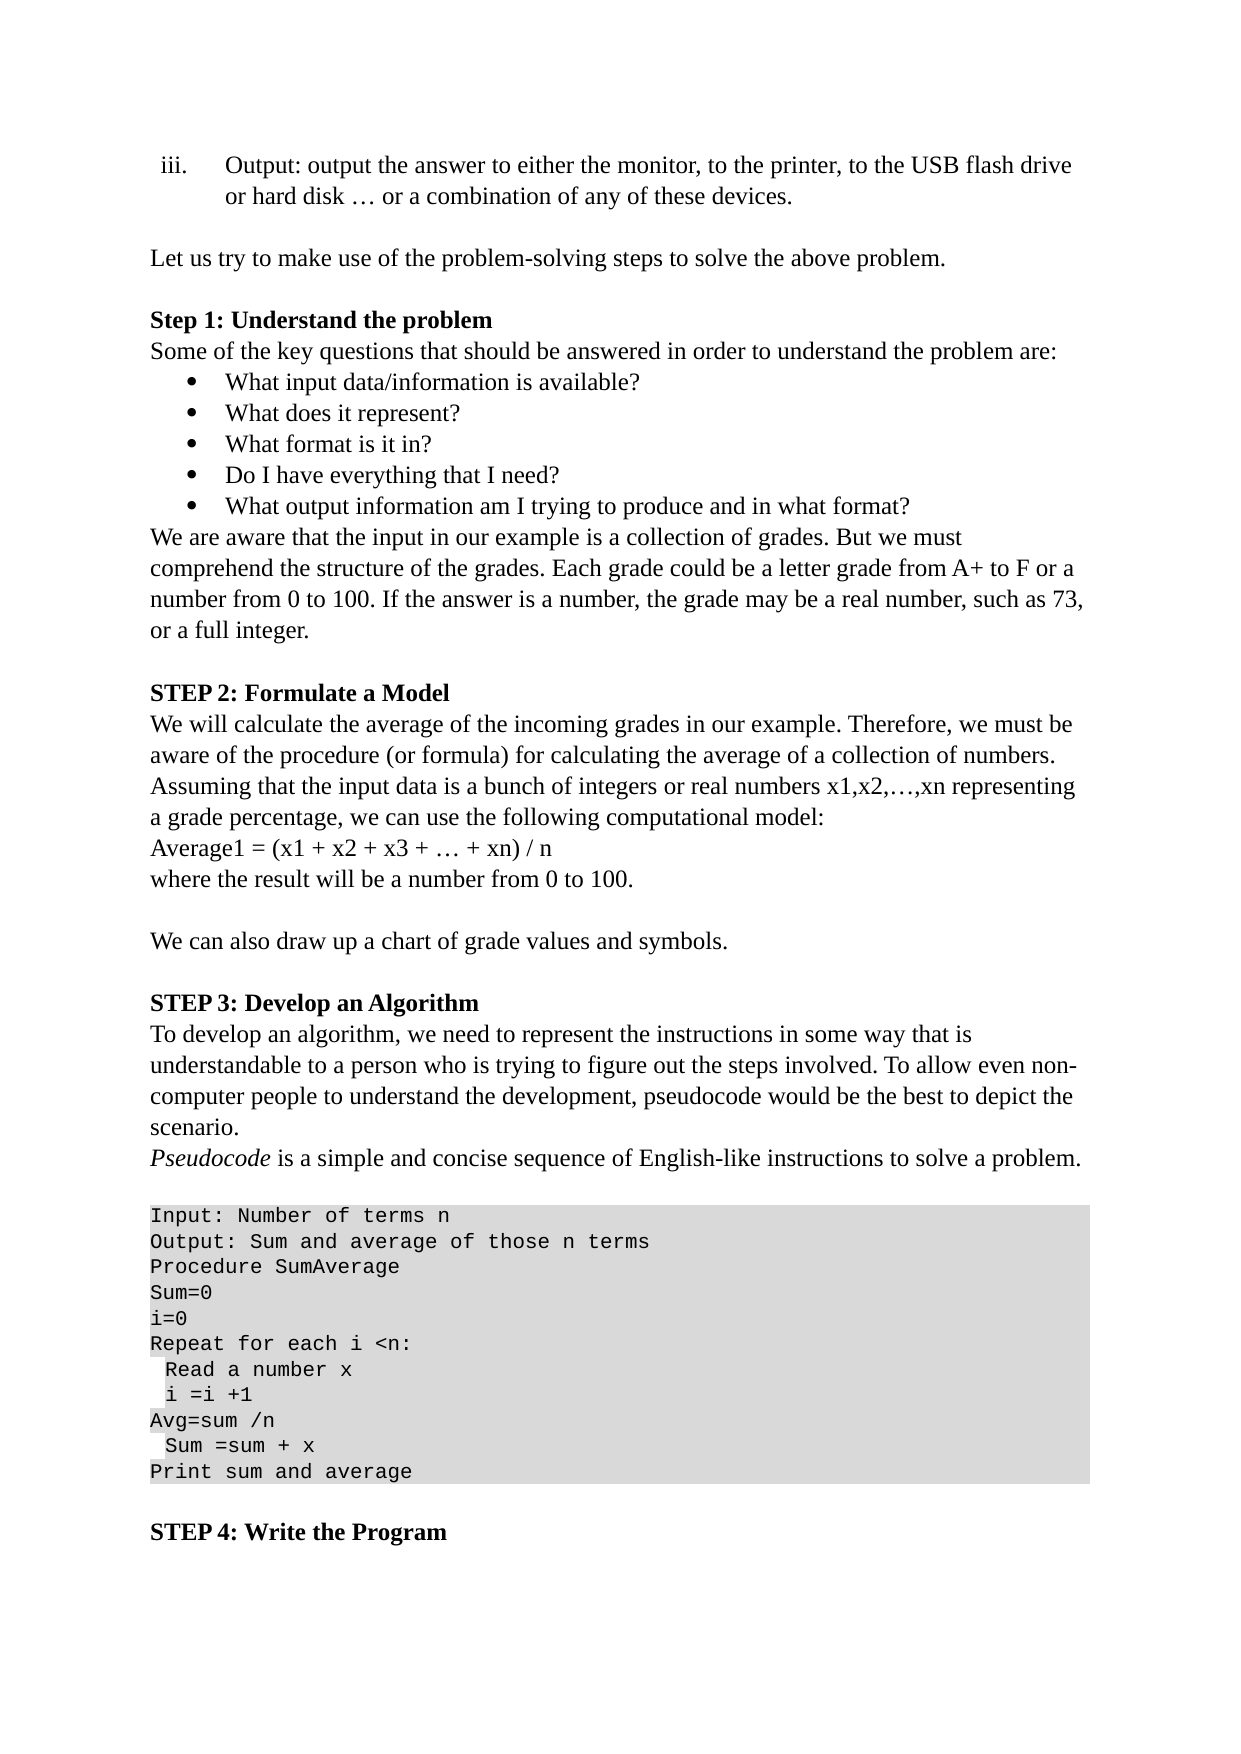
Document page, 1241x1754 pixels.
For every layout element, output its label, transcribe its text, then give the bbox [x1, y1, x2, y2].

text Step 1: Understand the problem [150, 305, 1090, 334]
text Read a number x [165, 1358, 1090, 1382]
text Sum=0 [150, 1282, 1090, 1306]
text STEP 3: Develop an Algorithm [150, 988, 1090, 1017]
text We are aware that the input in our example is a collection of grades. But we must comprehend the structure of the grades. Each grade could be a letter grade from A+ to F or a number from 0 to 100. If the answer is a number, the grade may be a real number, such as 73, or a full integer. [150, 522, 1090, 644]
text Avg=sum /n [150, 1409, 1090, 1433]
text STEP 2: Formulate a Model [150, 678, 1090, 706]
text Pseudocode is a simple and concise sequence of English-like instructions to solve a problem. [150, 1143, 1090, 1172]
text i=0 [150, 1307, 1090, 1331]
text We can also draw up a chart of grade values and symbols. [150, 926, 1090, 955]
text Let us try to make use of the problem-solving steps to solve the above problem. [150, 243, 1090, 272]
list What input data/information is available? [187, 367, 1090, 396]
text i =i +1 [165, 1384, 1090, 1408]
text Average1 = (x1 + x2 + x3 + … + xn) / n [150, 833, 1090, 862]
list What does it represent? [187, 398, 1090, 427]
list Do I have everything that I need? [187, 460, 1090, 489]
text Print sum and average [150, 1461, 1090, 1484]
text Output: Sum and average of those n terms [150, 1231, 1090, 1254]
text Repeat for each i <n: [150, 1333, 1090, 1357]
text Some of the key questions that should be answered in order to understand the problem are: [150, 336, 1090, 365]
text where the result will be a number from 0 to 100. [150, 864, 1090, 893]
text Procedure SumAverage [150, 1256, 1090, 1280]
text Sum =sum + x [165, 1435, 1090, 1459]
text We will calculate the average of the incoming grades in our example. Therefore, we must be aware of the procedure (or formula) for calculating the average of a collection of numbers. [150, 709, 1090, 768]
text STEP 4: Write the Program [150, 1517, 1090, 1546]
list What output information am I trying to produce and in what format? [187, 491, 1090, 520]
list Output: output the answer to either the monitor, to the printer, to the USB flash drive or hard disk … or a combination of any of these devices. [187, 150, 1090, 210]
text Assuming that the input data is a bunch of integers or real numbers x1,x2,…,xn representing a grade percentage, we can use the following computational model: [150, 771, 1090, 831]
text Input: Number of terms n [150, 1205, 1090, 1229]
list What format is it in? [187, 429, 1090, 458]
text To develop an algorithm, we need to represent the instructions in some way that is understandable to a person who is trying to figure out the steps involved. To allow even non-computer people to understand the development, pseudocode would be the best to depict the scenario. [150, 1019, 1090, 1141]
